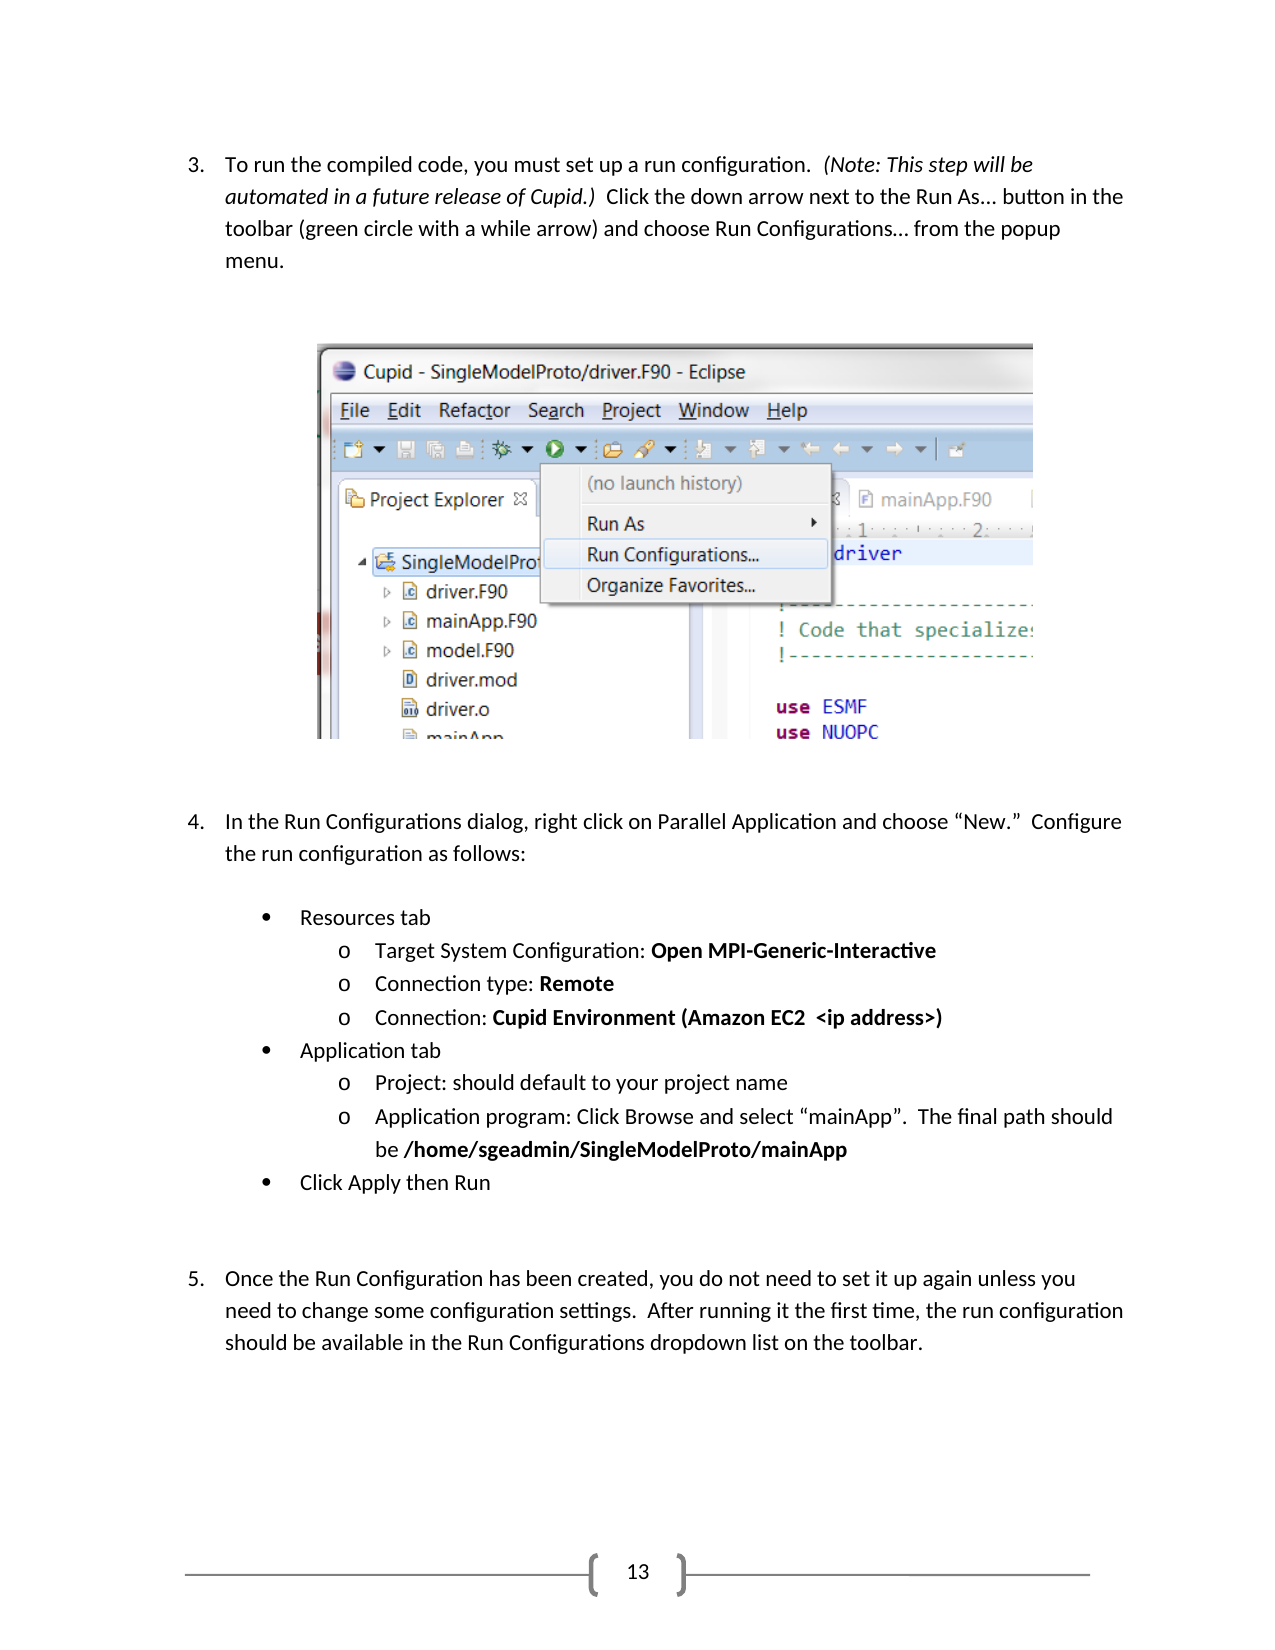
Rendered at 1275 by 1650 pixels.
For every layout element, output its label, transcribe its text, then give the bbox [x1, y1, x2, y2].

list Once the Run Configuration has been created, you do not need to set it up again unless you need to change some configuration settings. After running it the first time, the run configuration should be available in the Run Configurations dropdown list on the toolbar. [187, 1264, 1125, 1357]
list Project: should default to your project name [337, 1068, 1125, 1098]
list Click Apply then Run [262, 1168, 1125, 1196]
list To run the compiled code, you must set up a run configuration. (Note: This step will be automated in a future release of Cupid.) Click the down arrow next to the Run As... button in the toolbar (green circle with a while arrow) and choose Run Configurations… from the popup menu. [187, 150, 1125, 274]
list Resources tab [262, 903, 1125, 932]
list Application program: Click Browse and select “mainApp”. The final path should be /home/sgeadmin/SingleModelProto/mainApp [337, 1102, 1125, 1163]
list Connection: Cupid Environment (Amazon EC2 <ip address>) [337, 1003, 1125, 1032]
list Connection type: Remote [337, 969, 1125, 998]
list Application tab [262, 1036, 1125, 1064]
list In the Run Configurations dialog, right click on Parallel Application and choose “New.” Configure the run configuration as follows: [187, 807, 1125, 867]
picture [317, 343, 1033, 739]
list Target System Configuration: Open MPI-Generic-Interactive [337, 936, 1125, 965]
